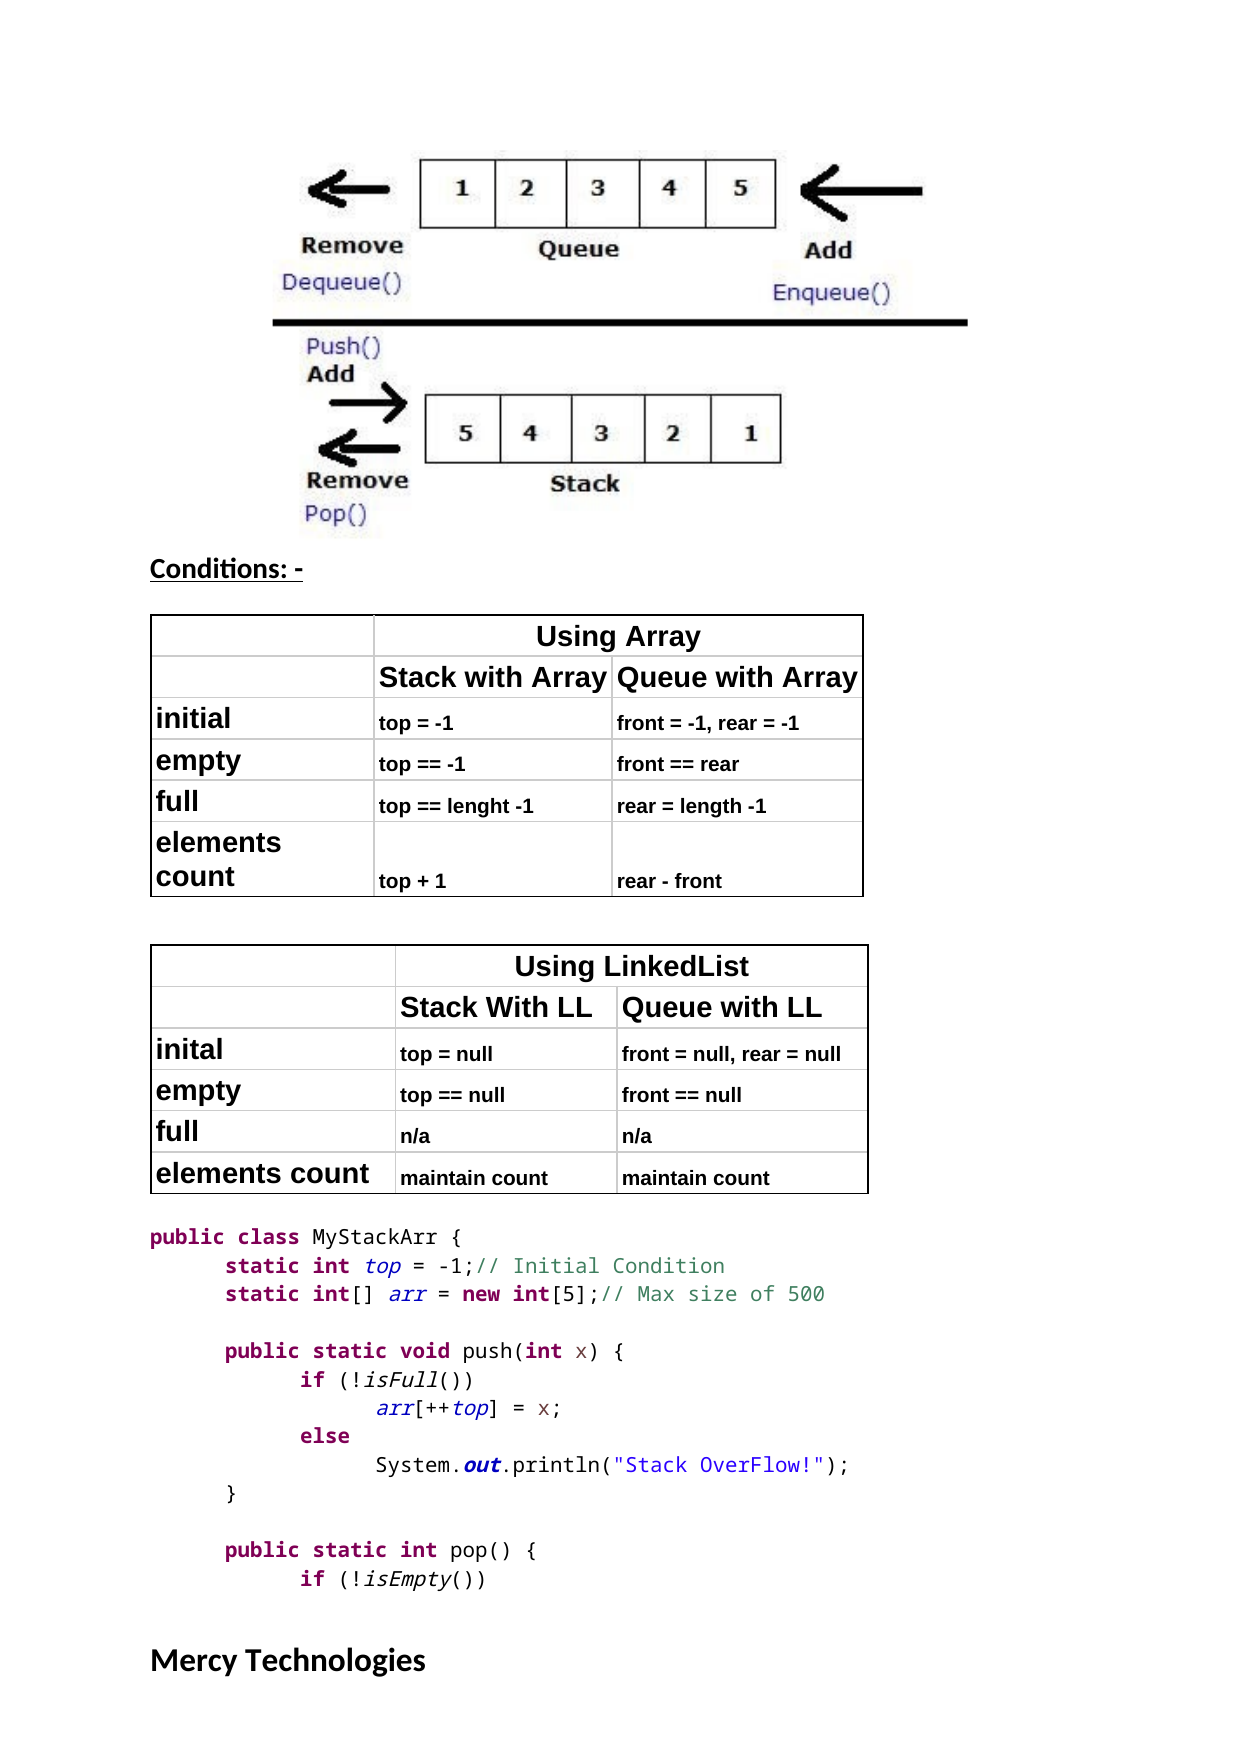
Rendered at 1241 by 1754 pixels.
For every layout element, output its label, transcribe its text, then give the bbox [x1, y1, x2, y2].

table_cell front == rear [613, 740, 862, 779]
text if (!isFull()) [150, 1365, 1090, 1393]
text static int[] arr = new int[5];// Max size of 500 [150, 1279, 1090, 1308]
table_cell maintain count [618, 1153, 867, 1192]
text arr[++top] = x; [150, 1393, 1090, 1422]
table_cell empty [152, 1070, 395, 1110]
table_cell initial [152, 698, 373, 738]
text if (!isEmpty()) [150, 1564, 1090, 1592]
text else [150, 1422, 1090, 1450]
text } [150, 1478, 1090, 1507]
table_cell empty [152, 740, 373, 779]
picture [272, 150, 968, 551]
table_cell top + 1 [375, 822, 611, 896]
text Conditions: - [150, 550, 1090, 586]
table_cell top == null [396, 1070, 616, 1110]
table_cell maintain count [396, 1153, 616, 1192]
table_cell n/a [618, 1111, 867, 1151]
table_cell n/a [396, 1111, 616, 1151]
text public static int pop() { [150, 1535, 1090, 1564]
table_cell rear - front [613, 822, 862, 896]
text System.out.println("Stack OverFlow!"); [150, 1450, 1090, 1478]
table_cell front = -1, rear = -1 [613, 698, 862, 738]
table_cell full [152, 1111, 395, 1151]
table_cell front = null, rear = null [618, 1029, 867, 1068]
table_header Using Array [375, 616, 862, 655]
table_cell Queue with LL [618, 987, 867, 1027]
table_cell Stack With LL [396, 987, 616, 1027]
table_cell Stack with Array [375, 657, 611, 697]
text static int top = -1;// Initial Condition [150, 1251, 1090, 1279]
text public class MyStackArr { [150, 1222, 1090, 1251]
text public static void push(int x) { [150, 1336, 1090, 1365]
table_cell [152, 987, 395, 1027]
table_cell top == -1 [375, 740, 611, 779]
table_cell [152, 657, 373, 697]
table_header [152, 616, 373, 655]
table_cell top = -1 [375, 698, 611, 738]
table_cell top == lenght -1 [375, 781, 611, 821]
table_cell top = null [396, 1029, 616, 1068]
table_header [152, 946, 395, 986]
table_cell Queue with Array [613, 657, 862, 697]
table_cell elements count [152, 1153, 395, 1192]
table_header Using LinkedList [396, 946, 867, 986]
table_cell inital [152, 1029, 395, 1068]
table_cell rear = length -1 [613, 781, 862, 821]
table_cell front == null [618, 1070, 867, 1110]
table_cell full [152, 781, 373, 821]
table_cell elements count [152, 822, 373, 896]
